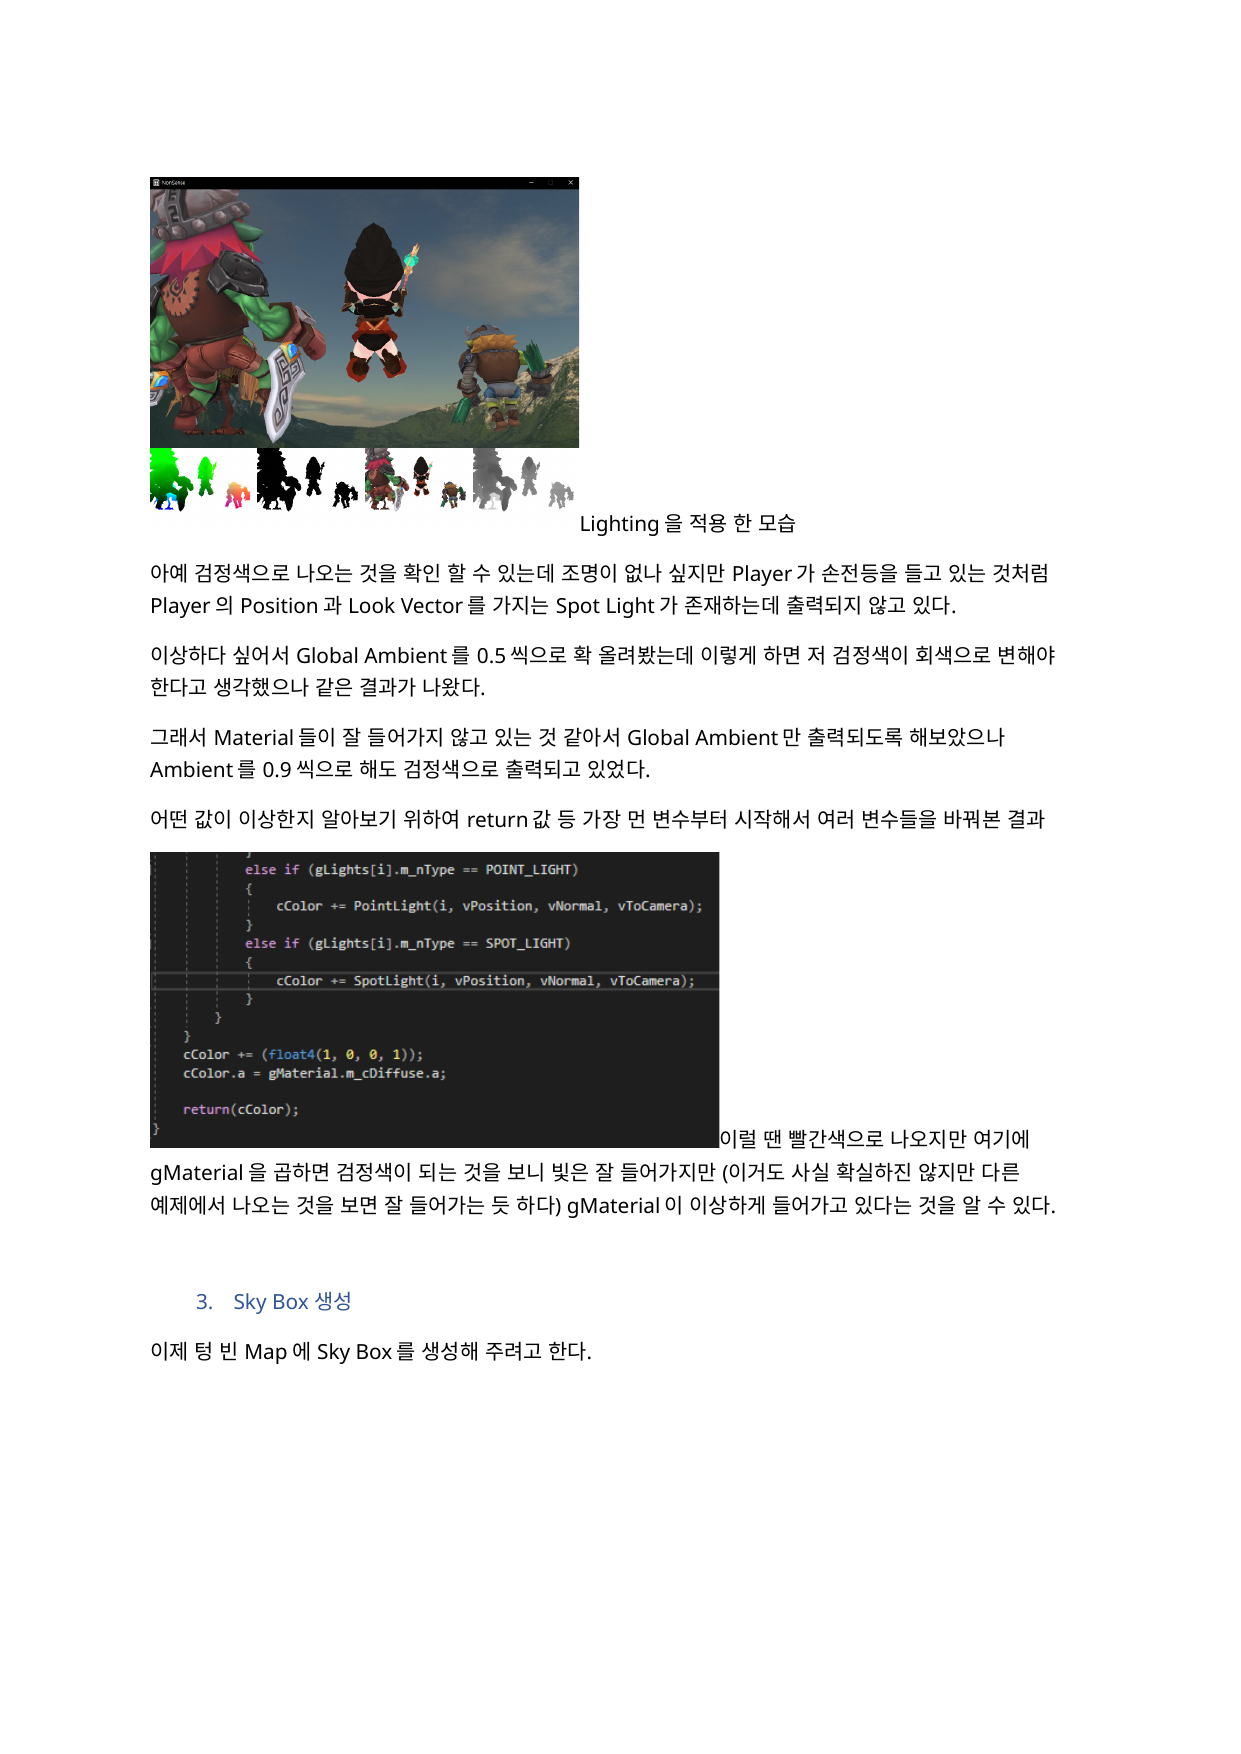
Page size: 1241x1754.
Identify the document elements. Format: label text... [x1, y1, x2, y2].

text 이제 텅 빈 Map에 Sky Box를 생성해 주려고 한다. [150, 1335, 1090, 1365]
text 아예 검정색으로 나오는 것을 확인 할 수 있는데 조명이 없나 싶지만 Player가 손전등을 들고 있는 것처럼 Player의 Position과 Look Vector를 가지는 Spot Light가 존재하는데 출력되지 않고 있다. [150, 557, 1090, 620]
picture [150, 177, 580, 532]
picture [150, 852, 720, 1148]
list Sky Box 생성 [196, 1286, 1090, 1316]
text 그래서 Material들이 잘 들어가지 않고 있는 것 같아서 Global Ambient만 출력되도록 해보았으나 Ambient를 0.9씩으로 해도 검정색으로 출력되고 있었다. [150, 721, 1090, 784]
text 어떤 값이 이상한지 알아보기 위하여 return값 등 가장 먼 변수부터 시작해서 여러 변수들을 바꿔본 결과 [150, 803, 1090, 833]
text 이상하다 싶어서 Global Ambient를 0.5씩으로 확 올려봤는데 이렇게 하면 저 검정색이 회색으로 변해야 한다고 생각했으나 같은 결과가 나왔다. [150, 639, 1090, 702]
